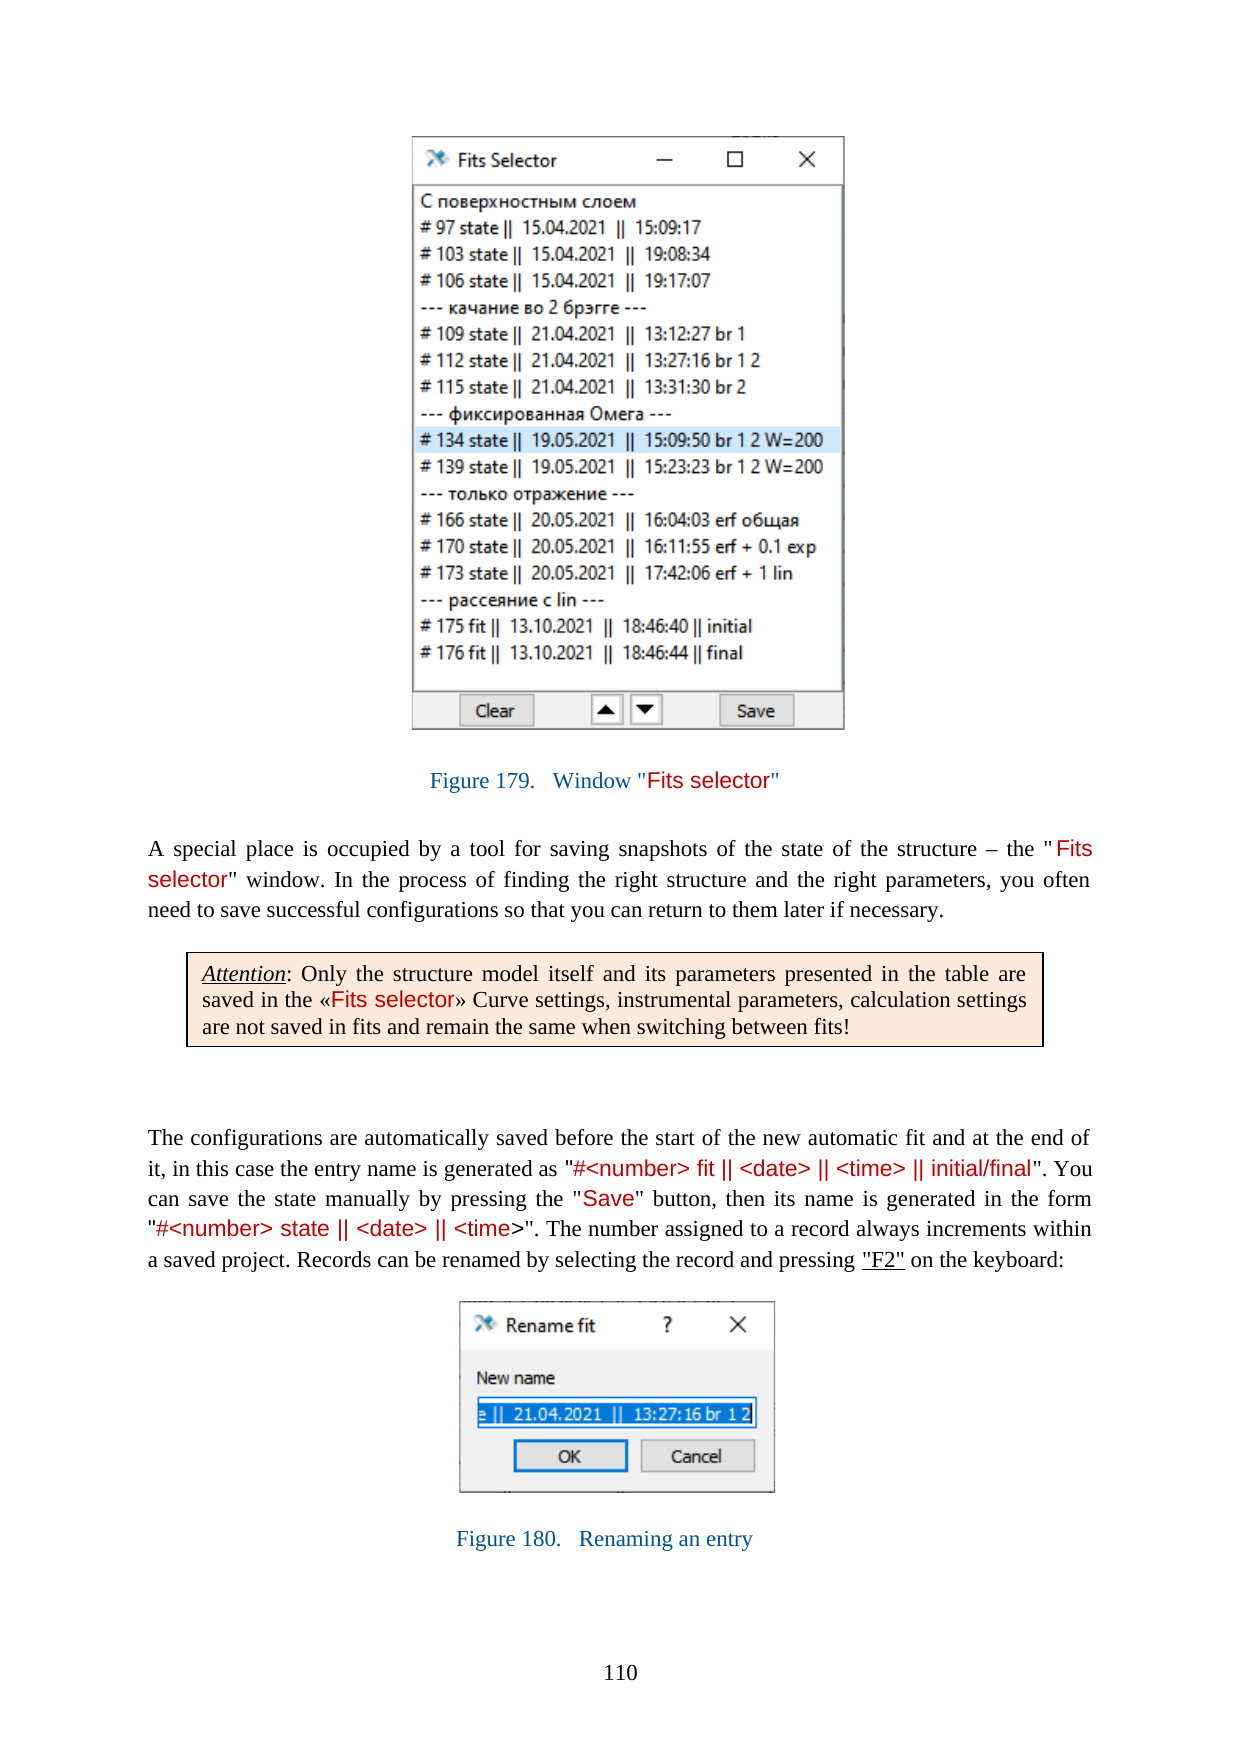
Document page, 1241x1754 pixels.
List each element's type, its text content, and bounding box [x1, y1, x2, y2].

text The configurations are automatically saved before the start of the new automatic fit and at the end of it, in this case the entry name is generated as "#<number> fit || <date> || <time> || initial/final". You can save the state manually by pressing the "Save" button, then its name is generated in the form "#<number> state || <date> || <time>". The number assigned to a record always increments within a saved project. Records can be renamed by selecting the record and pressing "F2" on the keyboard: [148, 963, 1093, 1272]
picture [459, 1301, 776, 1493]
text A special place is occupied by a tool for saving snapshots of the state of the structure – the "Fits selector" window. In the process of finding the right structure and the right parameters, you often need to save successful configurations so that you can return to them later if necessary. [148, 835, 1093, 922]
picture [411, 136, 845, 730]
